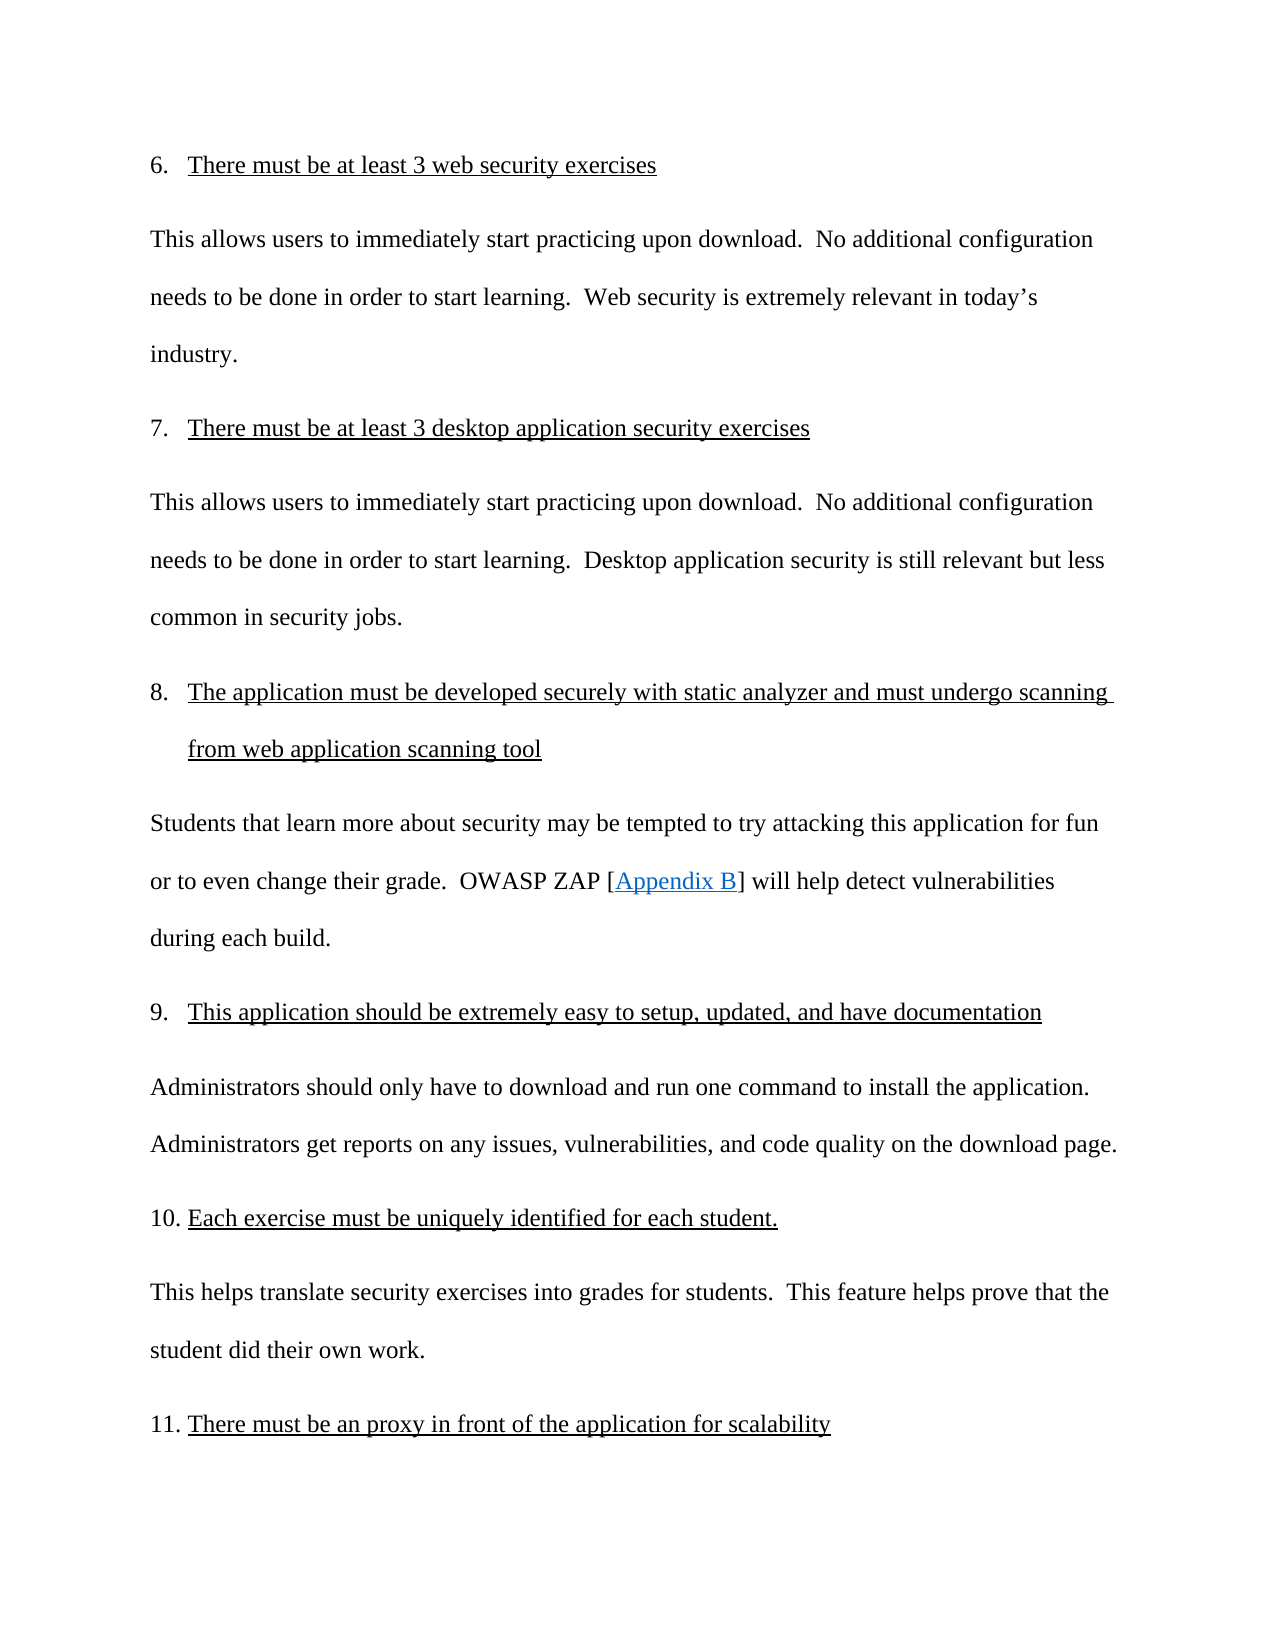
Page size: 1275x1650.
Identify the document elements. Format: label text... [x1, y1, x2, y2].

text This helps translate security exercises into grades for students. This feature helps prove that the student did their own work. [150, 1277, 1125, 1364]
list There must be at least 3 web security exercises [150, 150, 1125, 179]
list There must be an proxy in front of the application for scalability [150, 1409, 1125, 1438]
text Students that learn more about security may be tempted to try attacking this application for fun or to even change their grade. OWASP ZAP [Appendix B] will help detect vulnerabilities during each build. [150, 808, 1125, 952]
list This application should be extremely easy to setup, updated, and have documentation [150, 997, 1125, 1026]
text This allows users to immediately start practicing upon download. No additional configuration needs to be done in order to start learning. Web security is extremely relevant in today’s industry. [150, 224, 1125, 368]
list The application must be developed securely with static analyzer and must undergo scanning from web application scanning tool [150, 677, 1125, 763]
list Each exercise must be uniquely identified for each student. [150, 1203, 1125, 1232]
text Administrators should only have to download and run one command to install the application. Administrators get reports on any issues, vulnerabilities, and code quality on the download page. [150, 1072, 1125, 1158]
list There must be at least 3 desktop application security exercises [150, 413, 1125, 442]
text This allows users to immediately start practicing upon download. No additional configuration needs to be done in order to start learning. Desktop application security is still relevant but less common in security jobs. [150, 487, 1125, 631]
